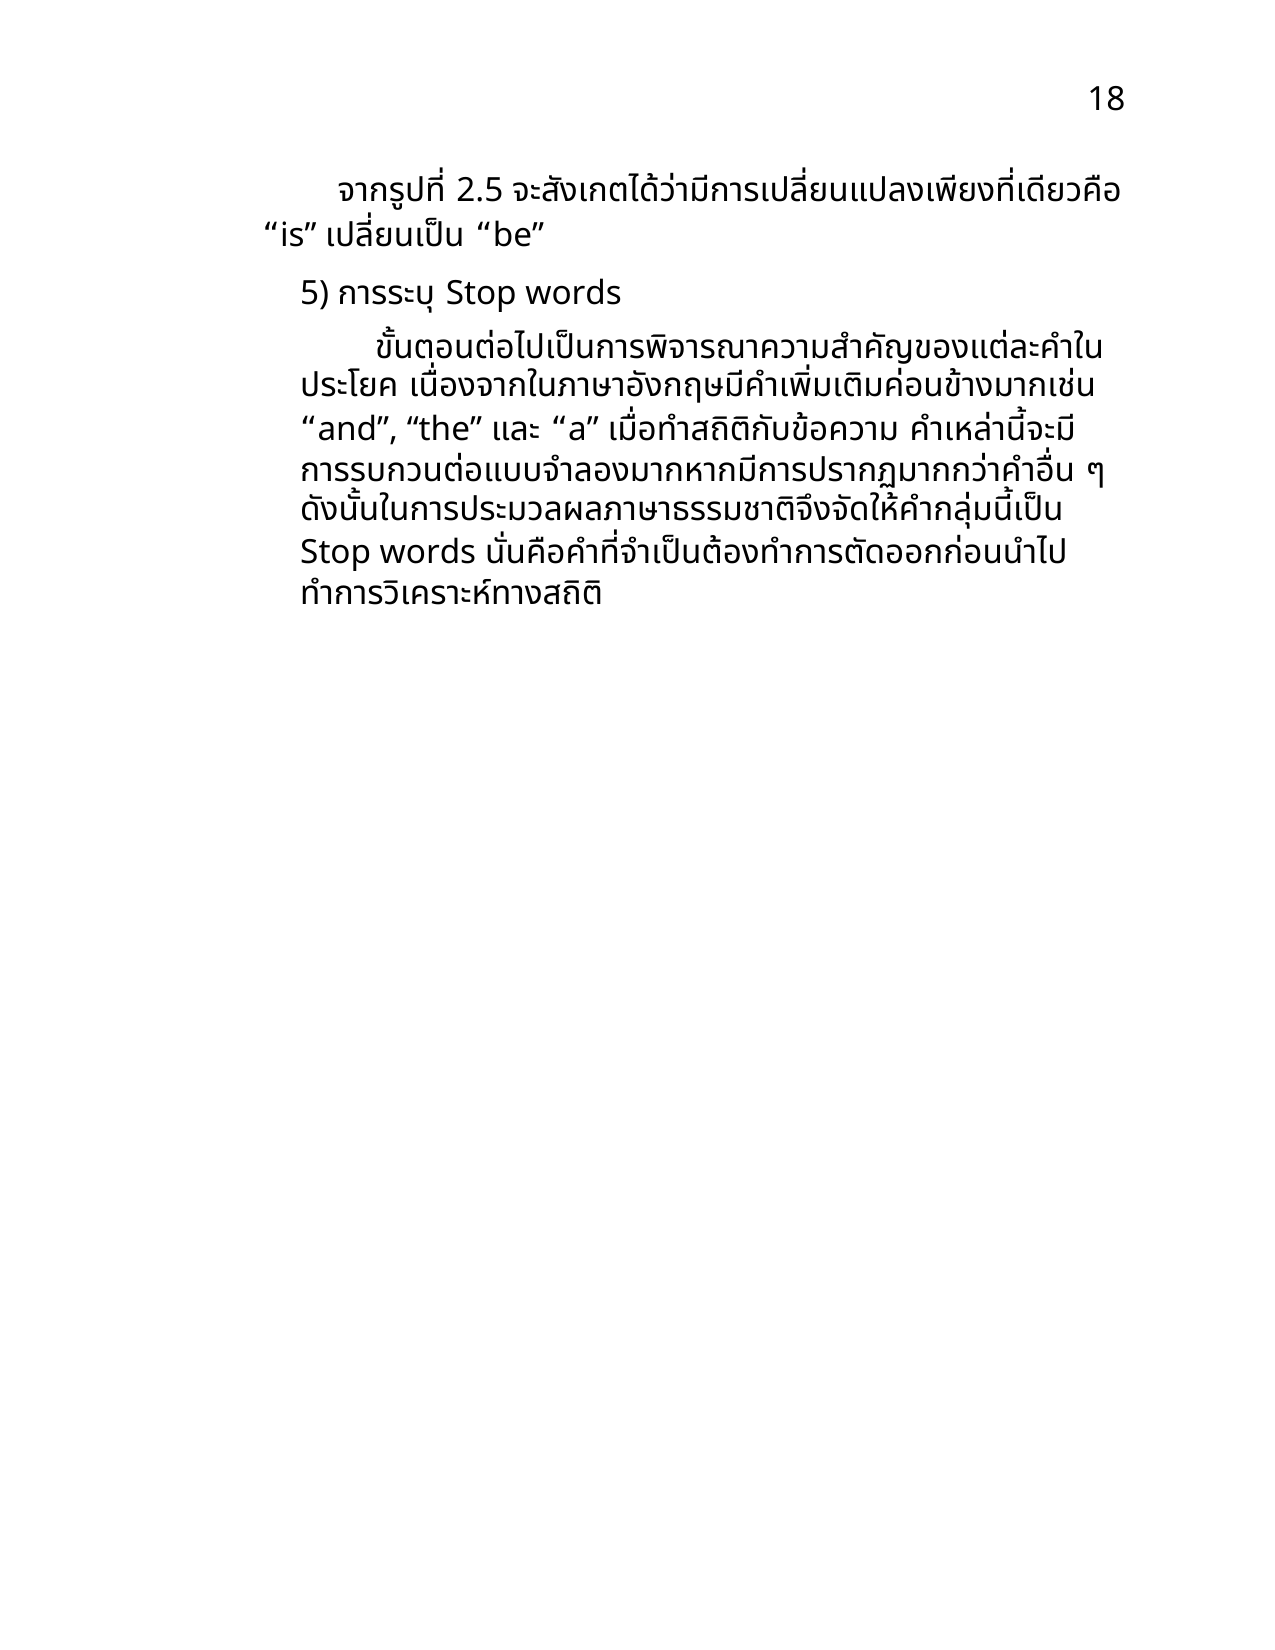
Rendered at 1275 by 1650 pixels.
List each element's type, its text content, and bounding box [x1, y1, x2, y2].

text ขั้นตอนต่อไปเป็นการพิจารณาความสำคัญของแต่ละคำในประโยค เนื่องจากในภาษาอังกฤษมีคำเพิ่มเติมค่อนข้างมากเช่น “and”, “the” และ “a” เมื่อทำสถิติกับข้อความ คำเหล่านี้จะมีการรบกวนต่อแบบจำลองมากหากมีการปรากฏมากกว่าคำอื่น ๆ ดังนั้นในการประมวลผลภาษาธรรมชาติจึงจัดให้คำกลุ่มนี้เป็น Stop words นั่นคือคำที่จำเป็นต้องทำการตัดออกก่อนนำไปทำการวิเคราะห์ทางสถิติ [300, 327, 1125, 612]
text จากรูปที่ 2.5 จะสังเกตได้ว่ามีการเปลี่ยนแปลงเพียงที่เดียวคือ “is” เปลี่ยนเป็น “be” [262, 166, 1125, 257]
list การระบุ Stop words [300, 269, 1125, 314]
